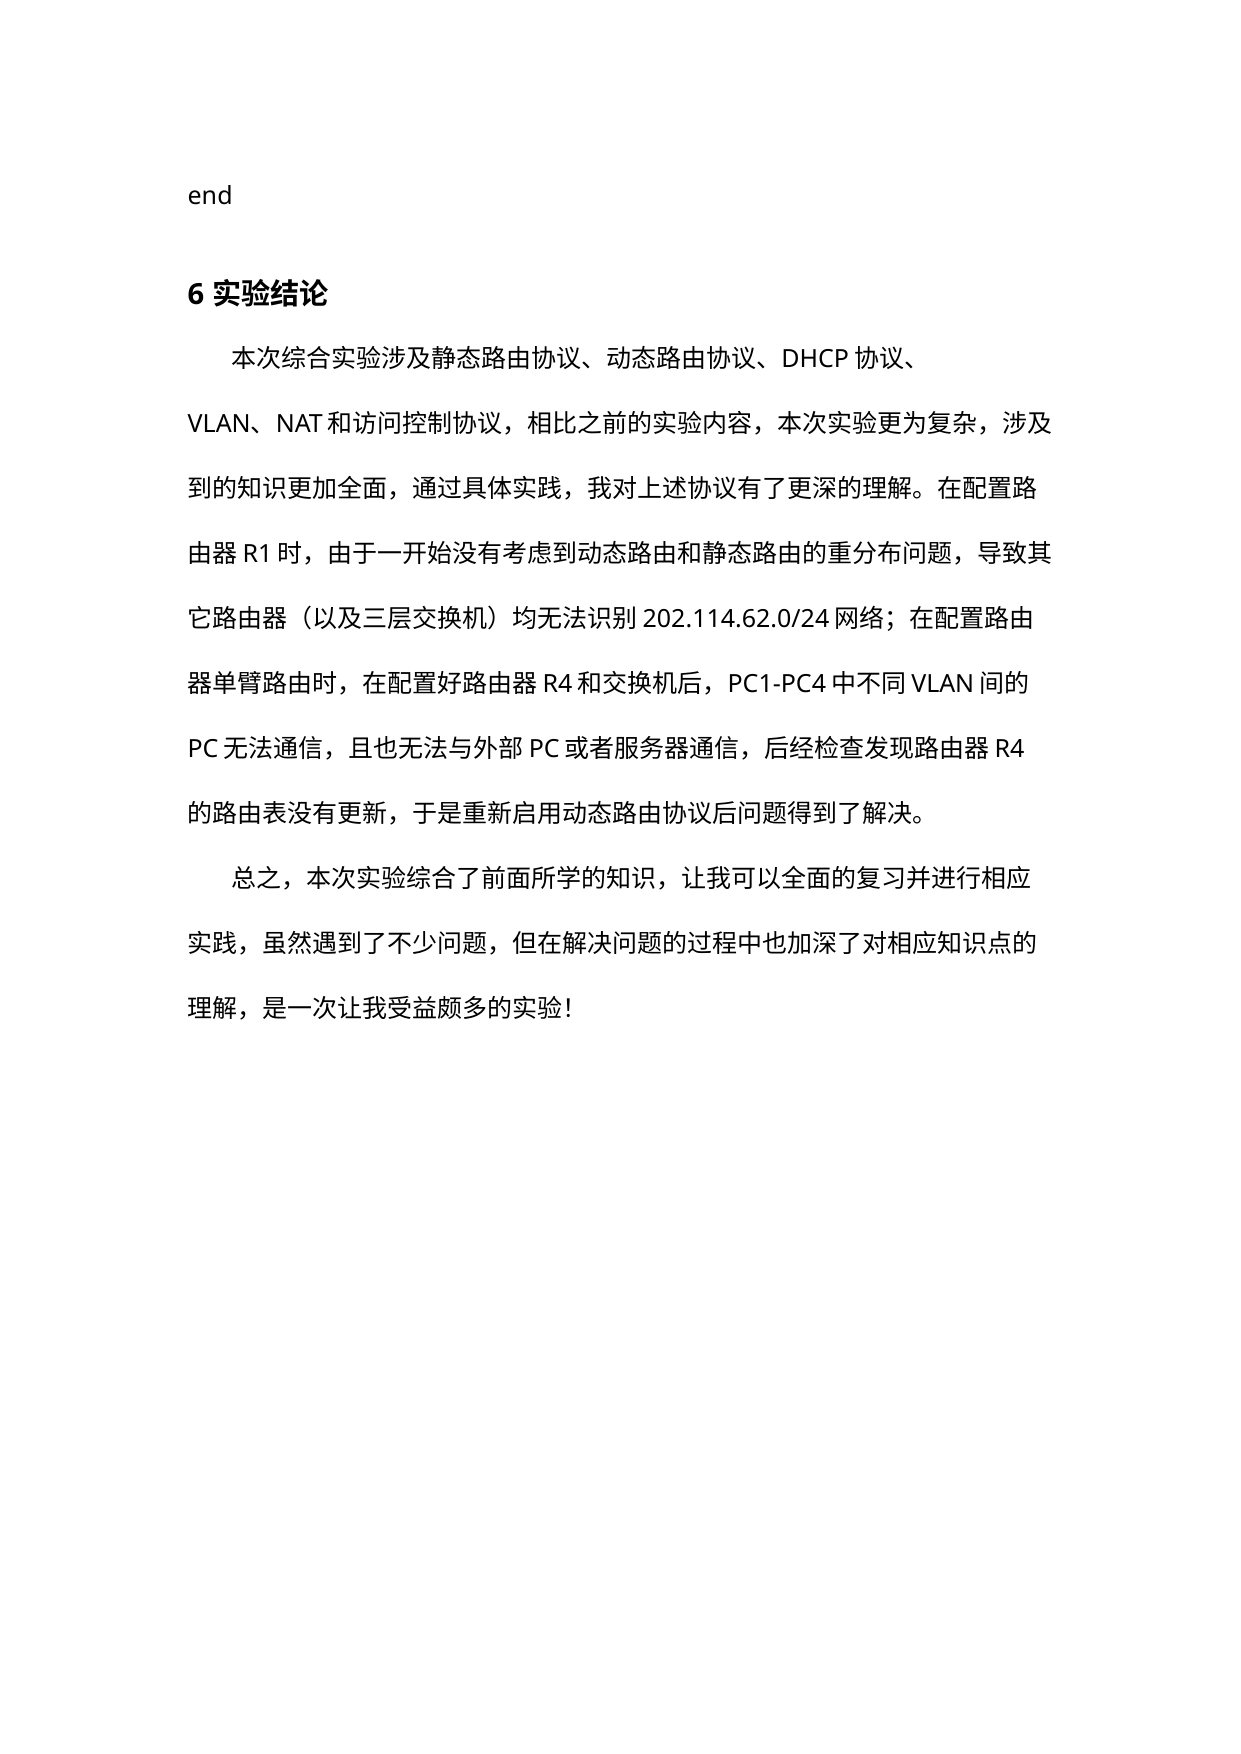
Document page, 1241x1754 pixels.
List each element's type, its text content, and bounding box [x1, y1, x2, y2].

text 总之，本次实验综合了前面所学的知识，让我可以全面的复习并进行相应实践，虽然遇到了不少问题，但在解决问题的过程中也加深了对相应知识点的理解，是一次让我受益颇多的实验！ [187, 844, 1053, 1039]
text 本次综合实验涉及静态路由协议、动态路由协议、DHCP协议、VLAN、NAT和访问控制协议，相比之前的实验内容，本次实验更为复杂，涉及到的知识更加全面，通过具体实践，我对上述协议有了更深的理解。在配置路由器R1时，由于一开始没有考虑到动态路由和静态路由的重分布问题，导致其它路由器（以及三层交换机）均无法识别202.114.62.0/24网络；在配置路由器单臂路由时，在配置好路由器R4和交换机后，PC1-PC4中不同VLAN间的PC无法通信，且也无法与外部PC或者服务器通信，后经检查发现路由器R4的路由表没有更新，于是重新启用动态路由协议后问题得到了解决。 [187, 324, 1053, 844]
text end [187, 162, 1053, 227]
text 6 实验结论 [187, 259, 1053, 324]
